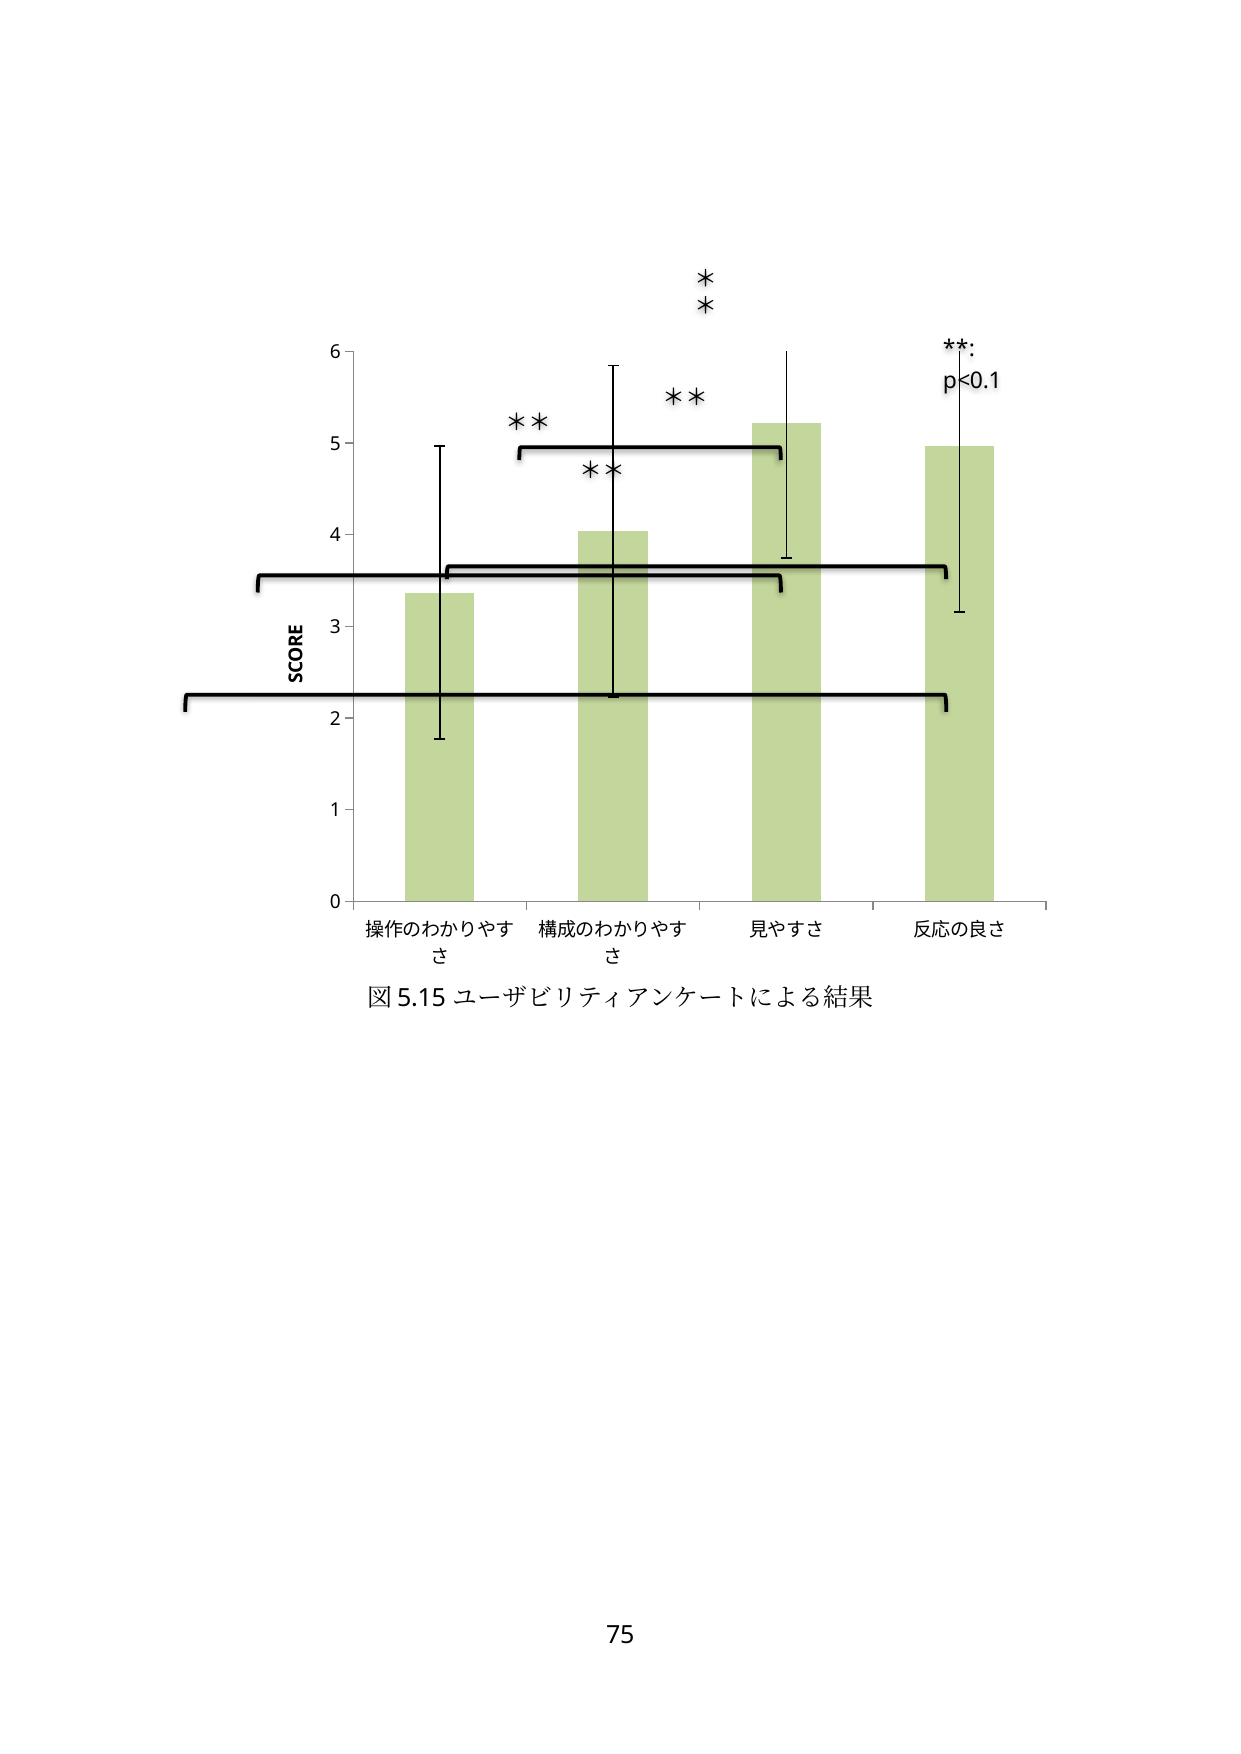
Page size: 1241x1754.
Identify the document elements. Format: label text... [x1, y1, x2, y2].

text 図5.15 ユーザビリティアンケートによる結果 [177, 975, 1063, 1017]
